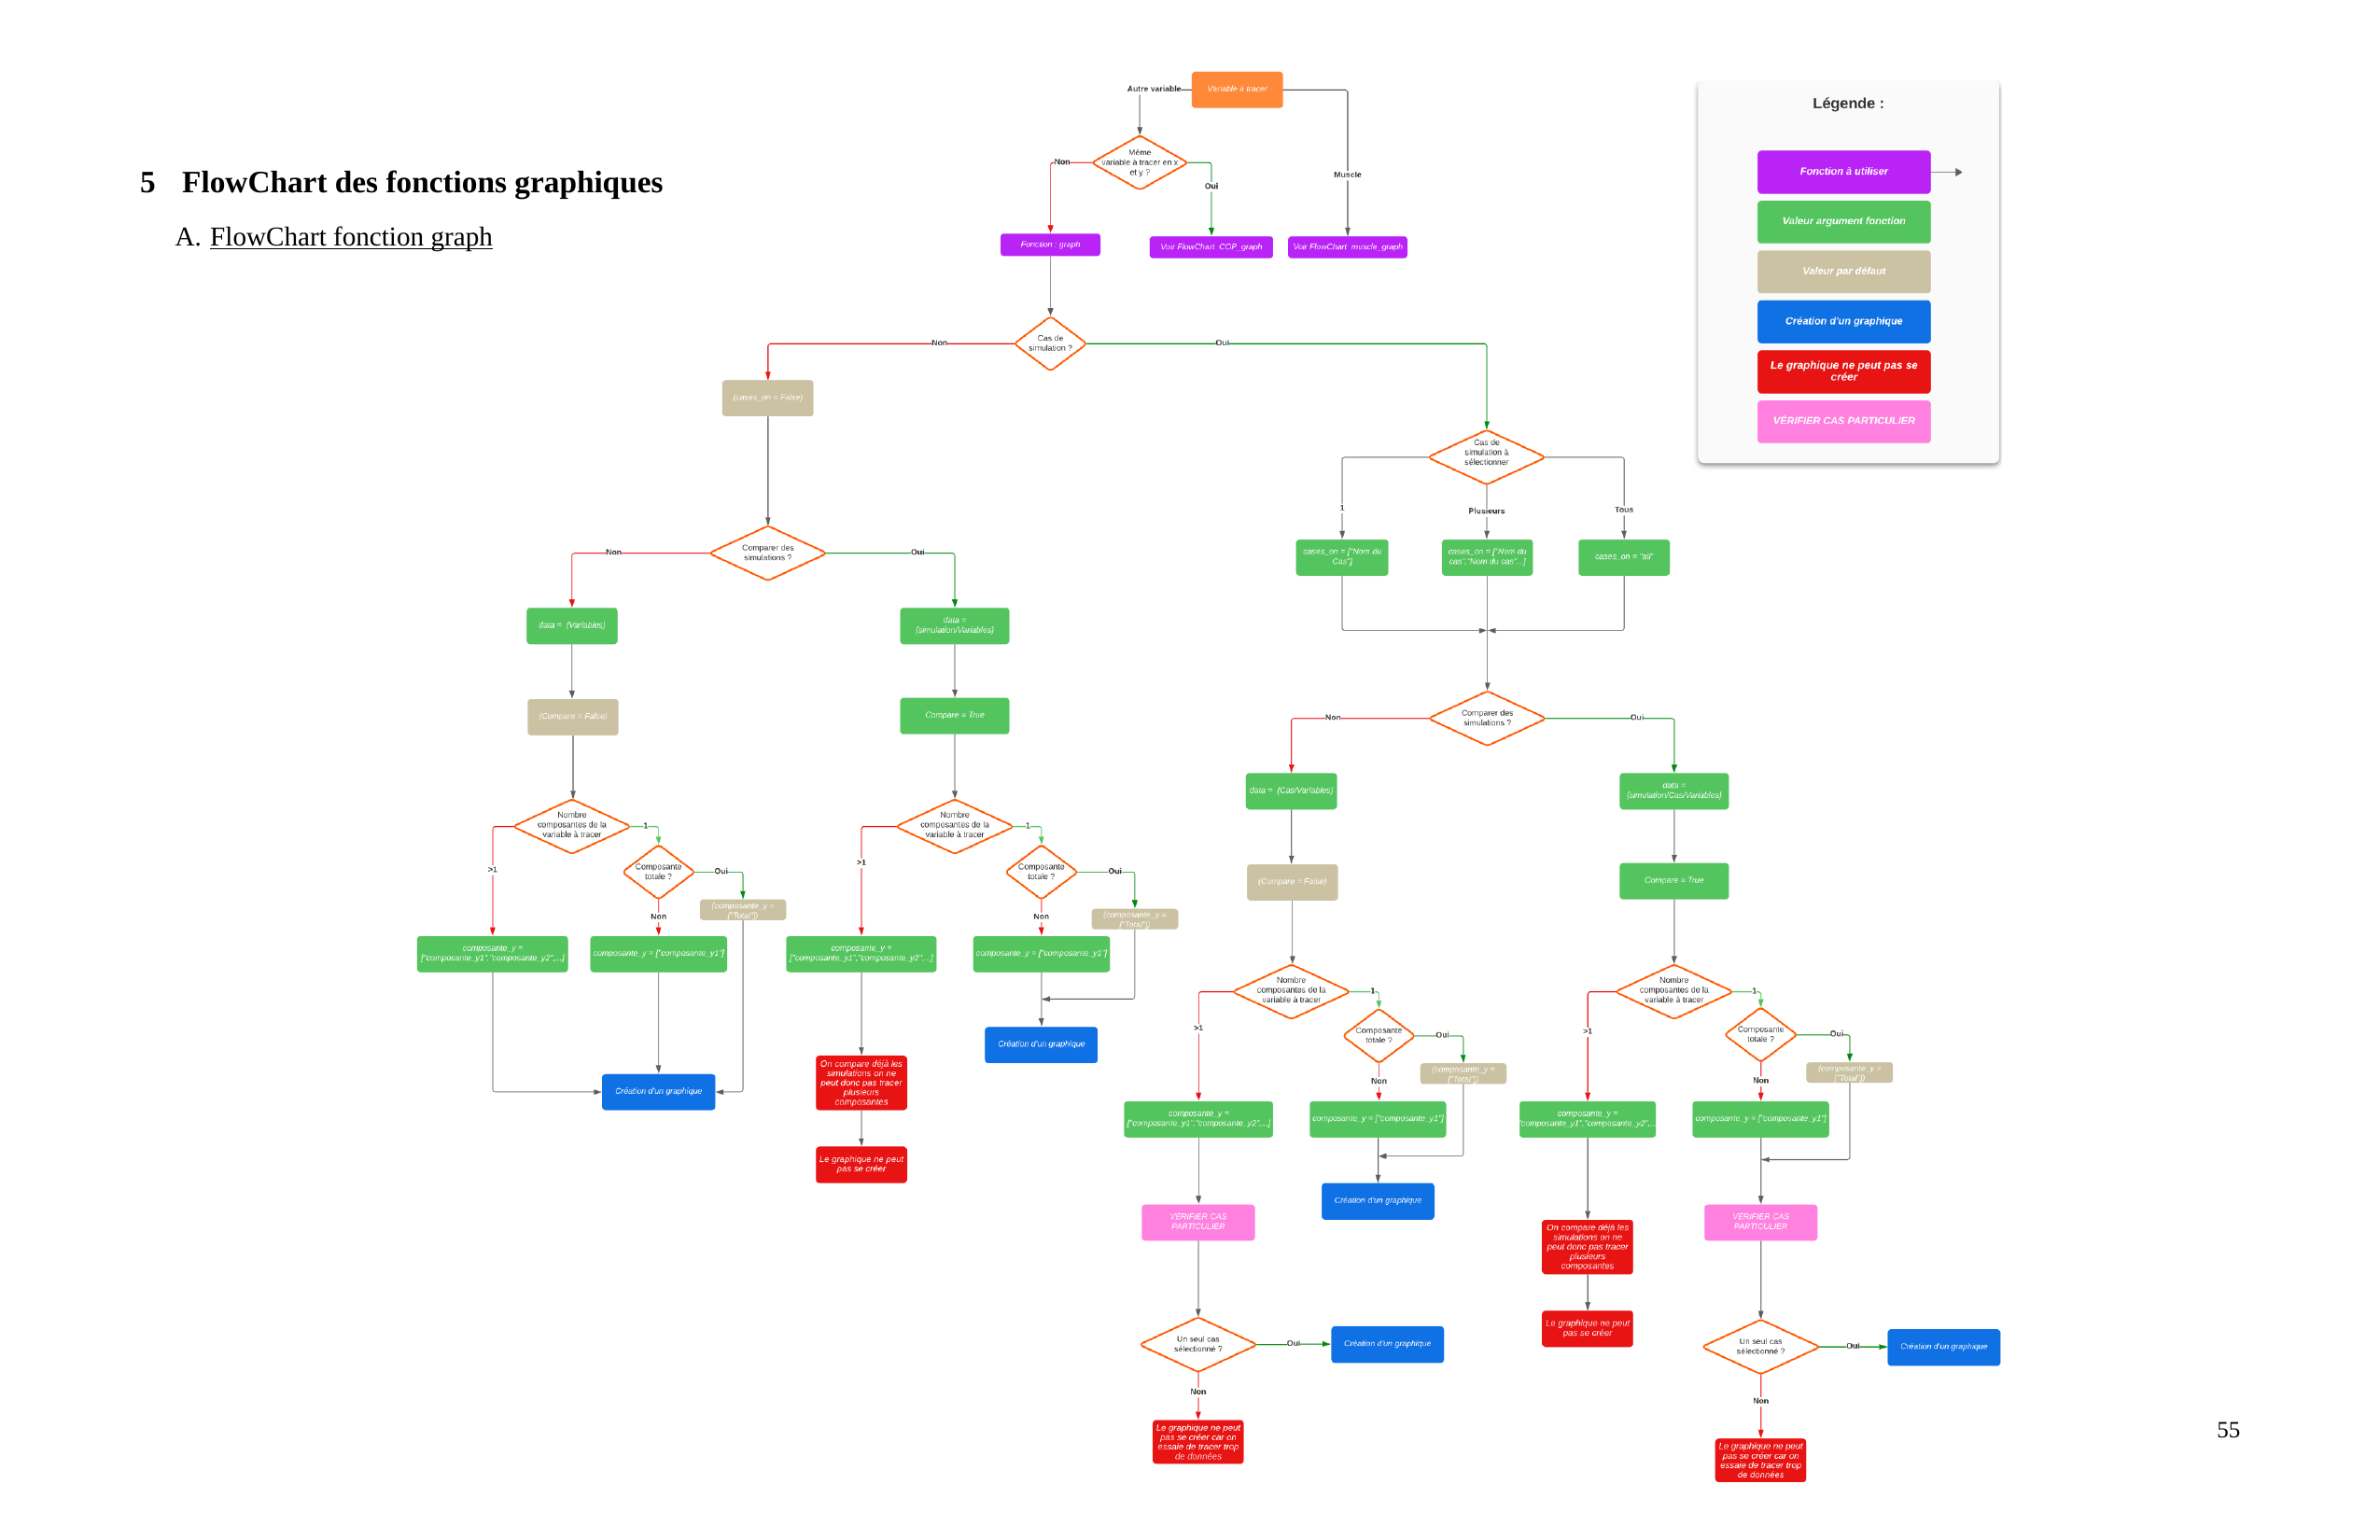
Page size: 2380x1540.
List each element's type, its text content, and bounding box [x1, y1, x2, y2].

picture [347, 9, 2040, 163]
list FlowChart fonction graph [175, 221, 2240, 252]
picture [347, 199, 2040, 221]
subtitle FlowChart des fonctions graphiques [140, 163, 2240, 199]
picture [347, 252, 2040, 1538]
